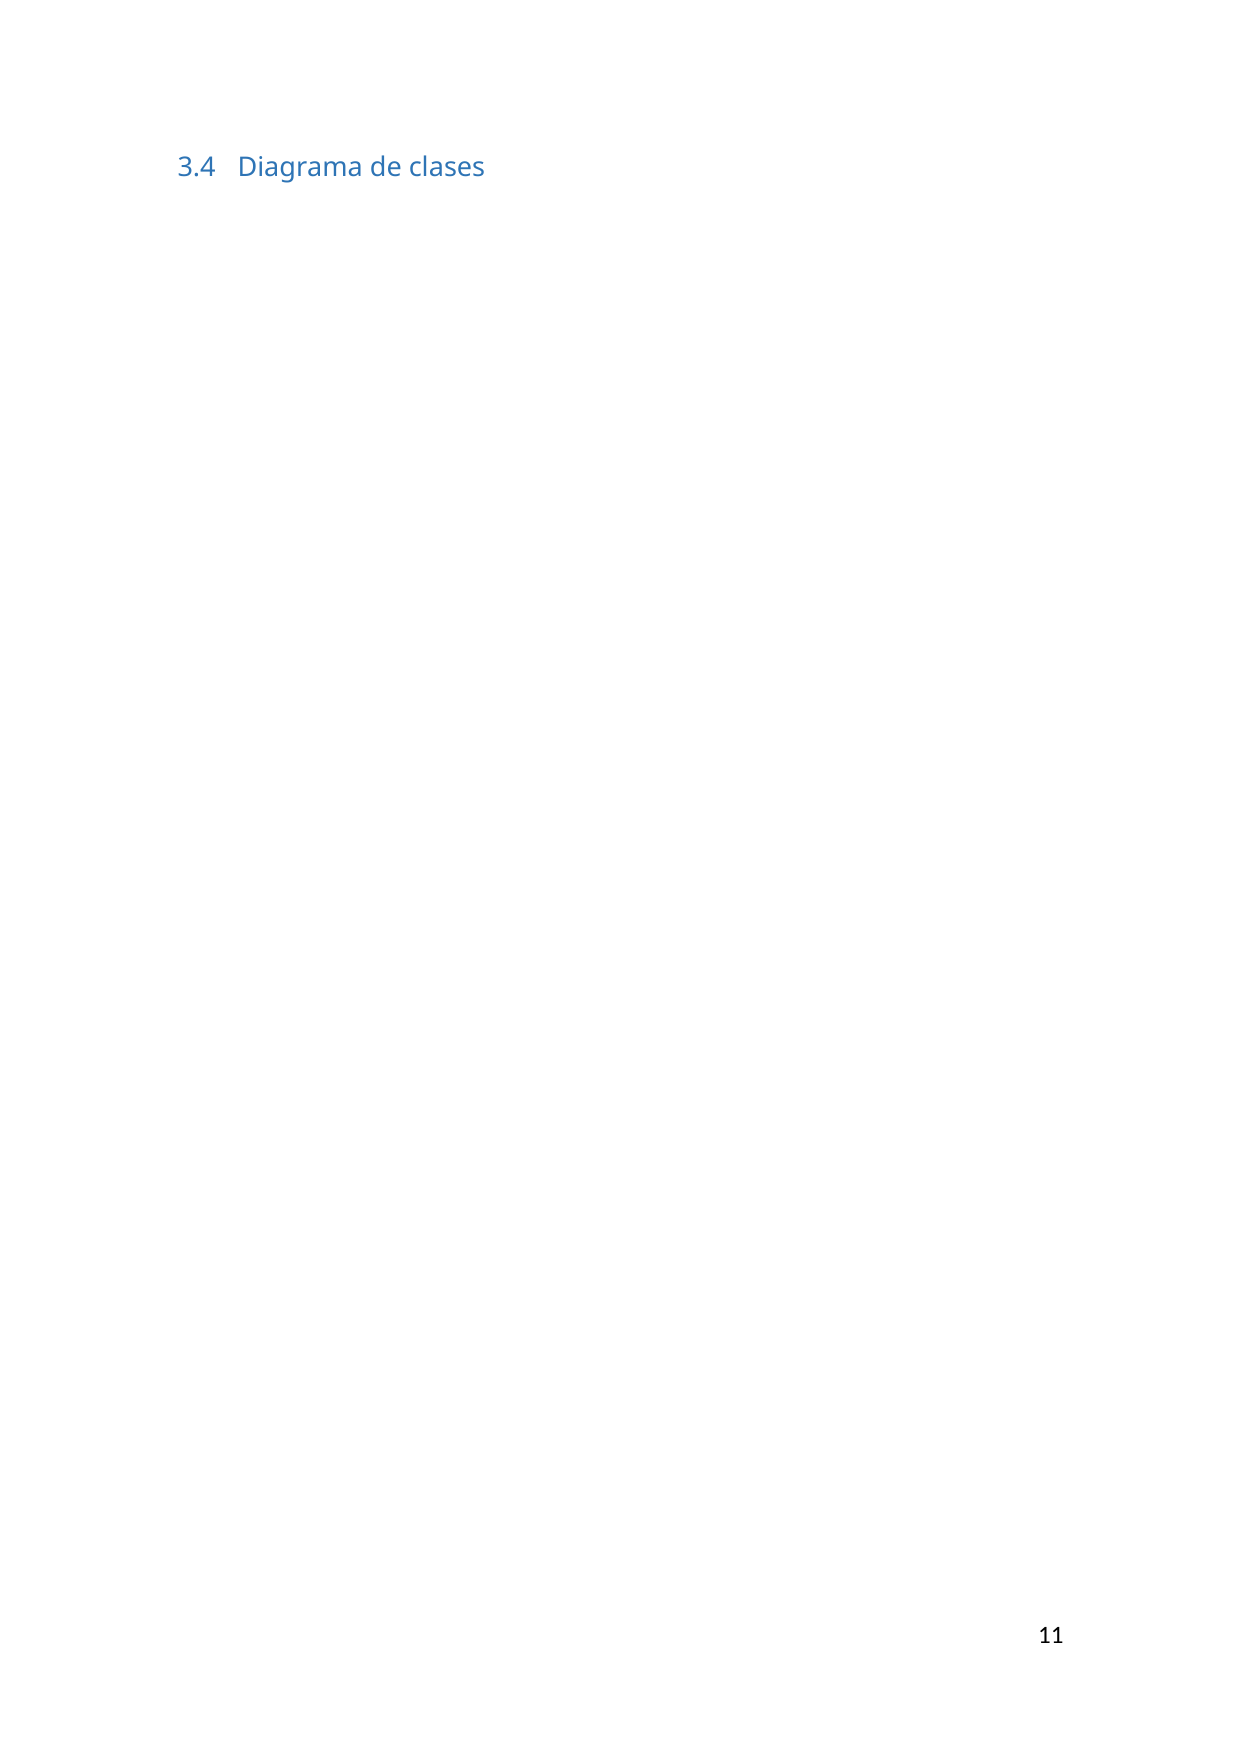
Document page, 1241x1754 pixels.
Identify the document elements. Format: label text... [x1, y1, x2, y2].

subtitle Diagrama de clases [177, 148, 1063, 184]
